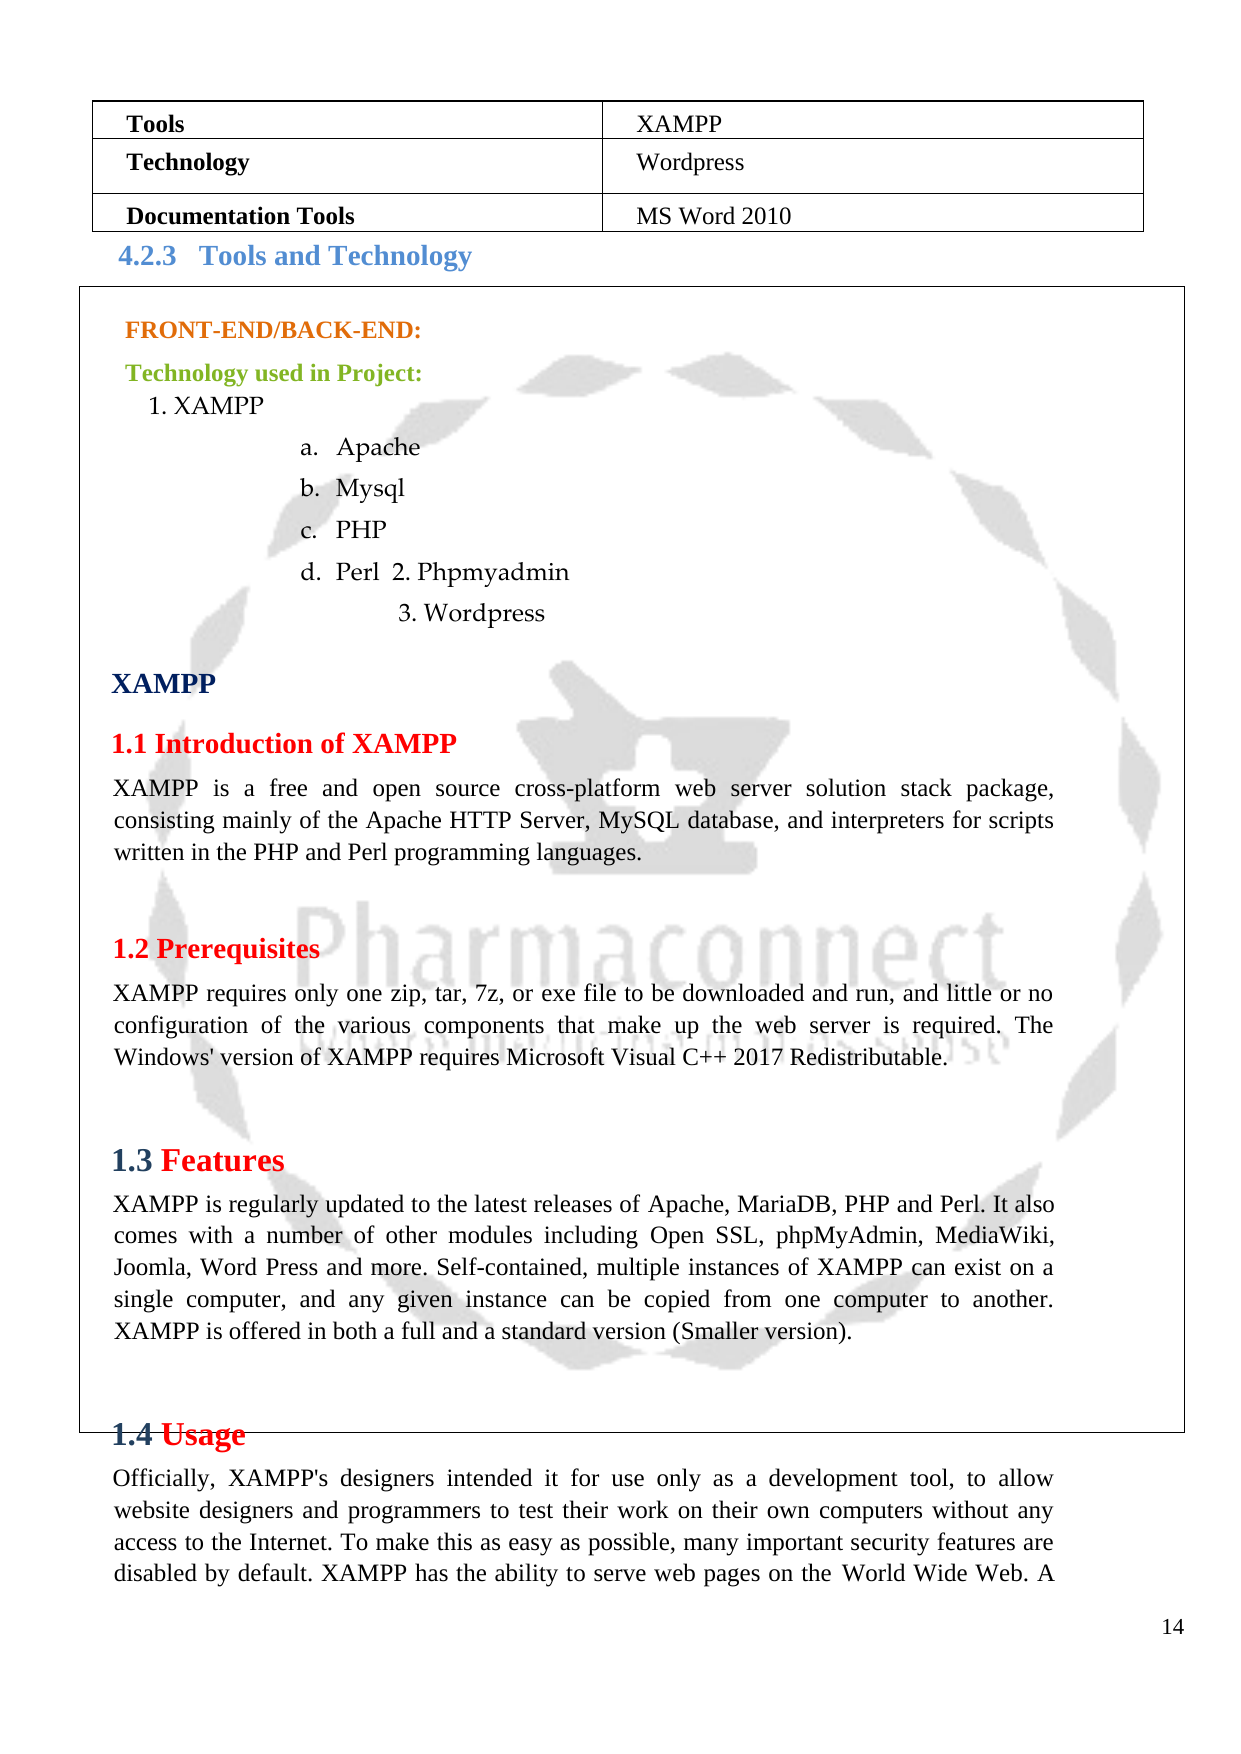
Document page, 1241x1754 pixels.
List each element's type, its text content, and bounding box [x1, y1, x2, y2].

text Technology used in Project: [125, 358, 1184, 387]
list Apache [300, 429, 1184, 463]
text XAMPP is regularly updated to the latest releases of Apache, MariaDB, PHP and Perl. It also comes with a number of other modules including Open SSL, phpMyAdmin, MediaWiki, Joomla, Word Press and more. Self-contained, multiple instances of XAMPP can exist on a single computer, and any given instance can be copied from one computer to another. XAMPP is offered in both a full and a standard version (Smaller version). [112, 1189, 1055, 1345]
subtitle Prerequisites [112, 932, 1184, 965]
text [112, 1463, 1055, 1587]
table_cell Documentation Tools [93, 194, 602, 231]
list Mysql [300, 470, 1184, 504]
subtitle XAMPP [111, 666, 1184, 700]
text FRONT-END/BACK-END: [125, 315, 1184, 344]
text XAMPP requires only one zip, tar, 7z, or exe file to be downloaded and run, and little or no configuration of the various components that make up the web server is required. The Windows' version of XAMPP requires Microsoft Visual C++ 2017 Redistributable. [112, 978, 1055, 1071]
table_cell Tools [93, 102, 602, 138]
subtitle Introduction of XAMPP [111, 727, 1184, 760]
list Perl 2. Phpmyadmin [300, 553, 1184, 587]
subtitle Features [111, 1140, 1184, 1179]
table_cell MS Word 2010 [603, 194, 1143, 231]
list XAMPP [148, 387, 1184, 421]
table_cell Technology [93, 139, 602, 192]
table_cell XAMPP [603, 102, 1143, 138]
table_cell Wordpress [603, 139, 1143, 192]
text XAMPP is a free and open source cross-platform web server solution stack package, consisting mainly of the Apache HTTP Server, MySQL database, and interpreters for scripts written in the PHP and Perl programming languages. [112, 773, 1055, 866]
subtitle Tools and Technology [118, 238, 1184, 272]
list PHP [300, 512, 1184, 545]
text 3. Wordpress [398, 595, 1184, 629]
subtitle Usage [111, 1414, 1184, 1453]
